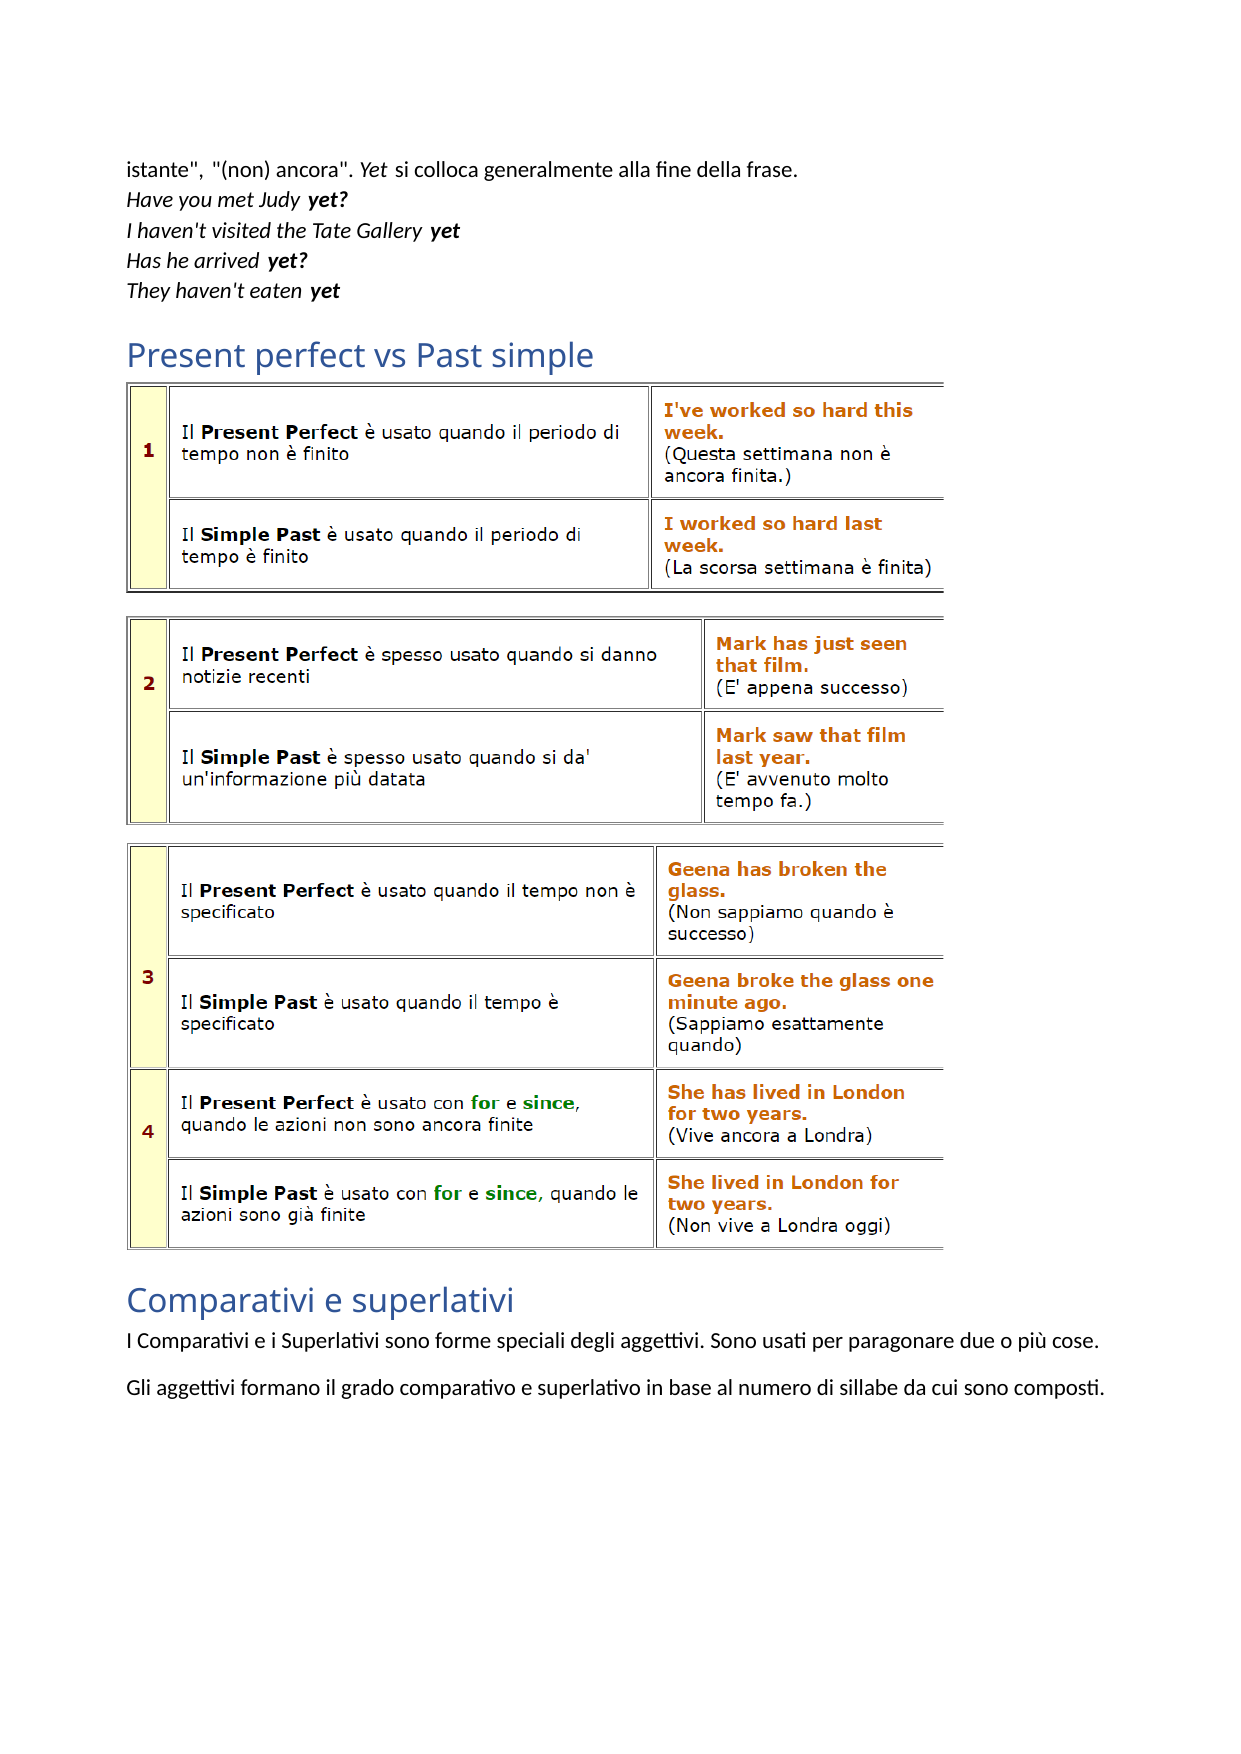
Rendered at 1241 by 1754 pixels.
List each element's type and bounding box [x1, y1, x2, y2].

picture [126, 843, 944, 1250]
table_cell [118, 148, 1122, 1474]
picture [126, 380, 944, 825]
